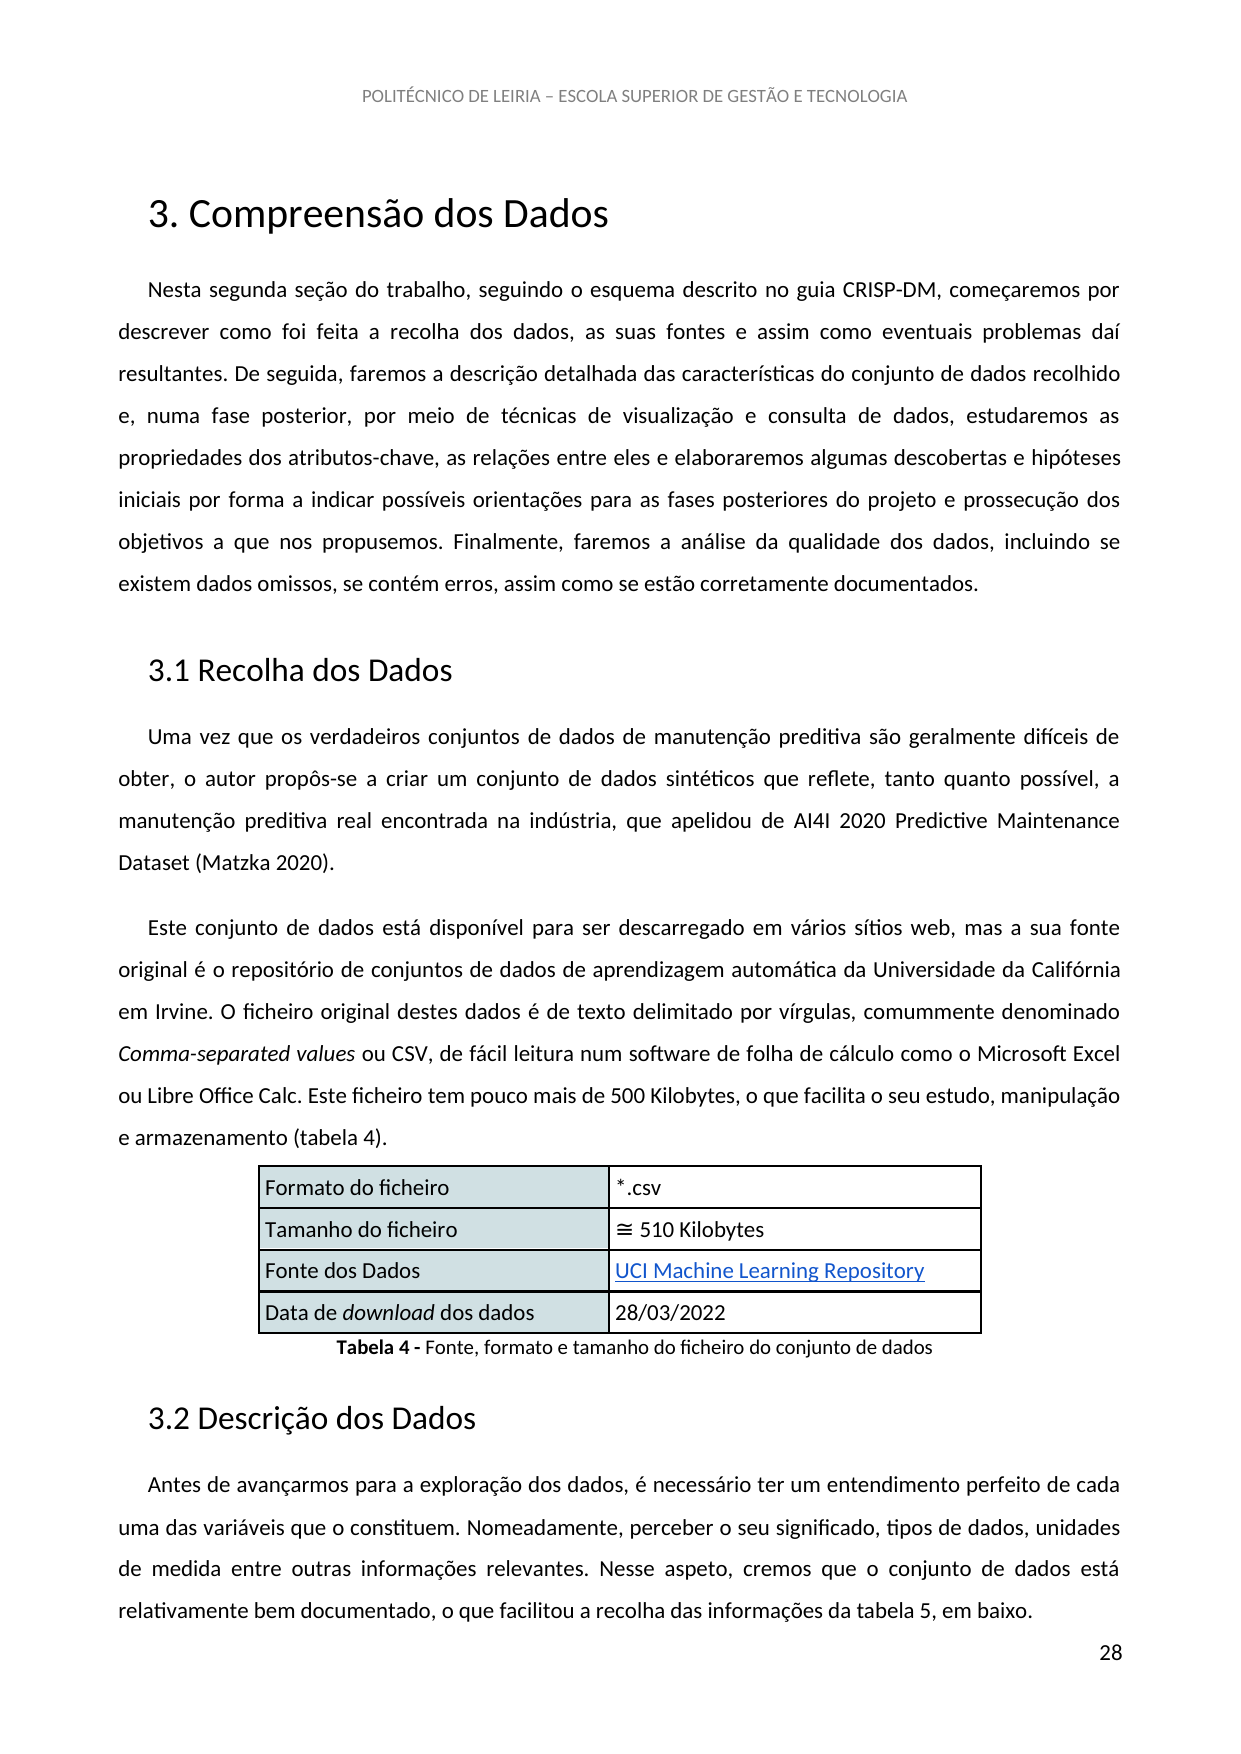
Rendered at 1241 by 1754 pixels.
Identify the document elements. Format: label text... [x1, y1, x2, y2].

table_cell 28/03/2022 [610, 1293, 980, 1332]
text Este conjunto de dados está disponível para ser descarregado em vários sítios web, mas a sua fonte original é o repositório de conjuntos de dados de aprendizagem automática da Universidade da Califórnia em Irvine. O ficheiro original destes dados é de texto delimitado por vírgulas, comummente denominado Comma-separated values ou CSV, de fácil leitura num software de folha de cálculo como o Microsoft Excel ou Libre Office Calc. Este ficheiro tem pouco mais de 500 Kilobytes, o que facilita o seu estudo, manipulação e armazenamento (tabela 4). [118, 913, 1122, 1151]
text Tabela 4 - Fonte, formato e tamanho do ficheiro do conjunto de dados [118, 1334, 1122, 1359]
table_header Formato do ficheiro [260, 1167, 608, 1207]
table_cell ≅ 510 Kilobytes [610, 1209, 980, 1248]
text Uma vez que os verdadeiros conjuntos de dados de manutenção preditiva são geralmente difíceis de obter, o autor propôs-se a criar um conjunto de dados sintéticos que reflete, tanto quanto possível, a manutenção preditiva real encontrada na indústria, que apelidou de AI4I 2020 Predictive Maintenance Dataset (Matzka 2020). [118, 722, 1122, 876]
subtitle 3. Compreensão dos Dados [118, 187, 1122, 237]
table_header *.csv [610, 1167, 980, 1207]
table_cell Fonte dos Dados [260, 1251, 608, 1290]
text Antes de avançarmos para a exploração dos dados, é necessário ter um entendimento perfeito de cada uma das variáveis que o constituem. Nomeadamente, perceber o seu significado, tipos de dados, unidades de medida entre outras informações relevantes. Nesse aspeto, cremos que o conjunto de dados está relativamente bem documentado, o que facilitou a recolha das informações da tabela 5, em baixo. [118, 1471, 1122, 1624]
table_cell Data de download dos dados [260, 1293, 608, 1332]
subtitle 3.2 Descrição dos Dados [118, 1397, 1122, 1438]
table_cell UCI Machine Learning Repository [610, 1251, 980, 1290]
subtitle 3.1 Recolha dos Dados [118, 649, 1122, 689]
text Nesta segunda seção do trabalho, seguindo o esquema descrito no guia CRISP-DM, começaremos por descrever como foi feita a recolha dos dados, as suas fontes e assim como eventuais problemas daí resultantes. De seguida, faremos a descrição detalhada das características do conjunto de dados recolhido e, numa fase posterior, por meio de técnicas de visualização e consulta de dados, estudaremos as propriedades dos atributos-chave, as relações entre eles e elaboraremos algumas descobertas e hipóteses iniciais por forma a indicar possíveis orientações para as fases posteriores do projeto e prossecução dos objetivos a que nos propusemos. Finalmente, faremos a análise da qualidade dos dados, incluindo se existem dados omissos, se contém erros, assim como se estão corretamente documentados. [118, 275, 1122, 597]
table_cell Tamanho do ficheiro [260, 1209, 608, 1248]
